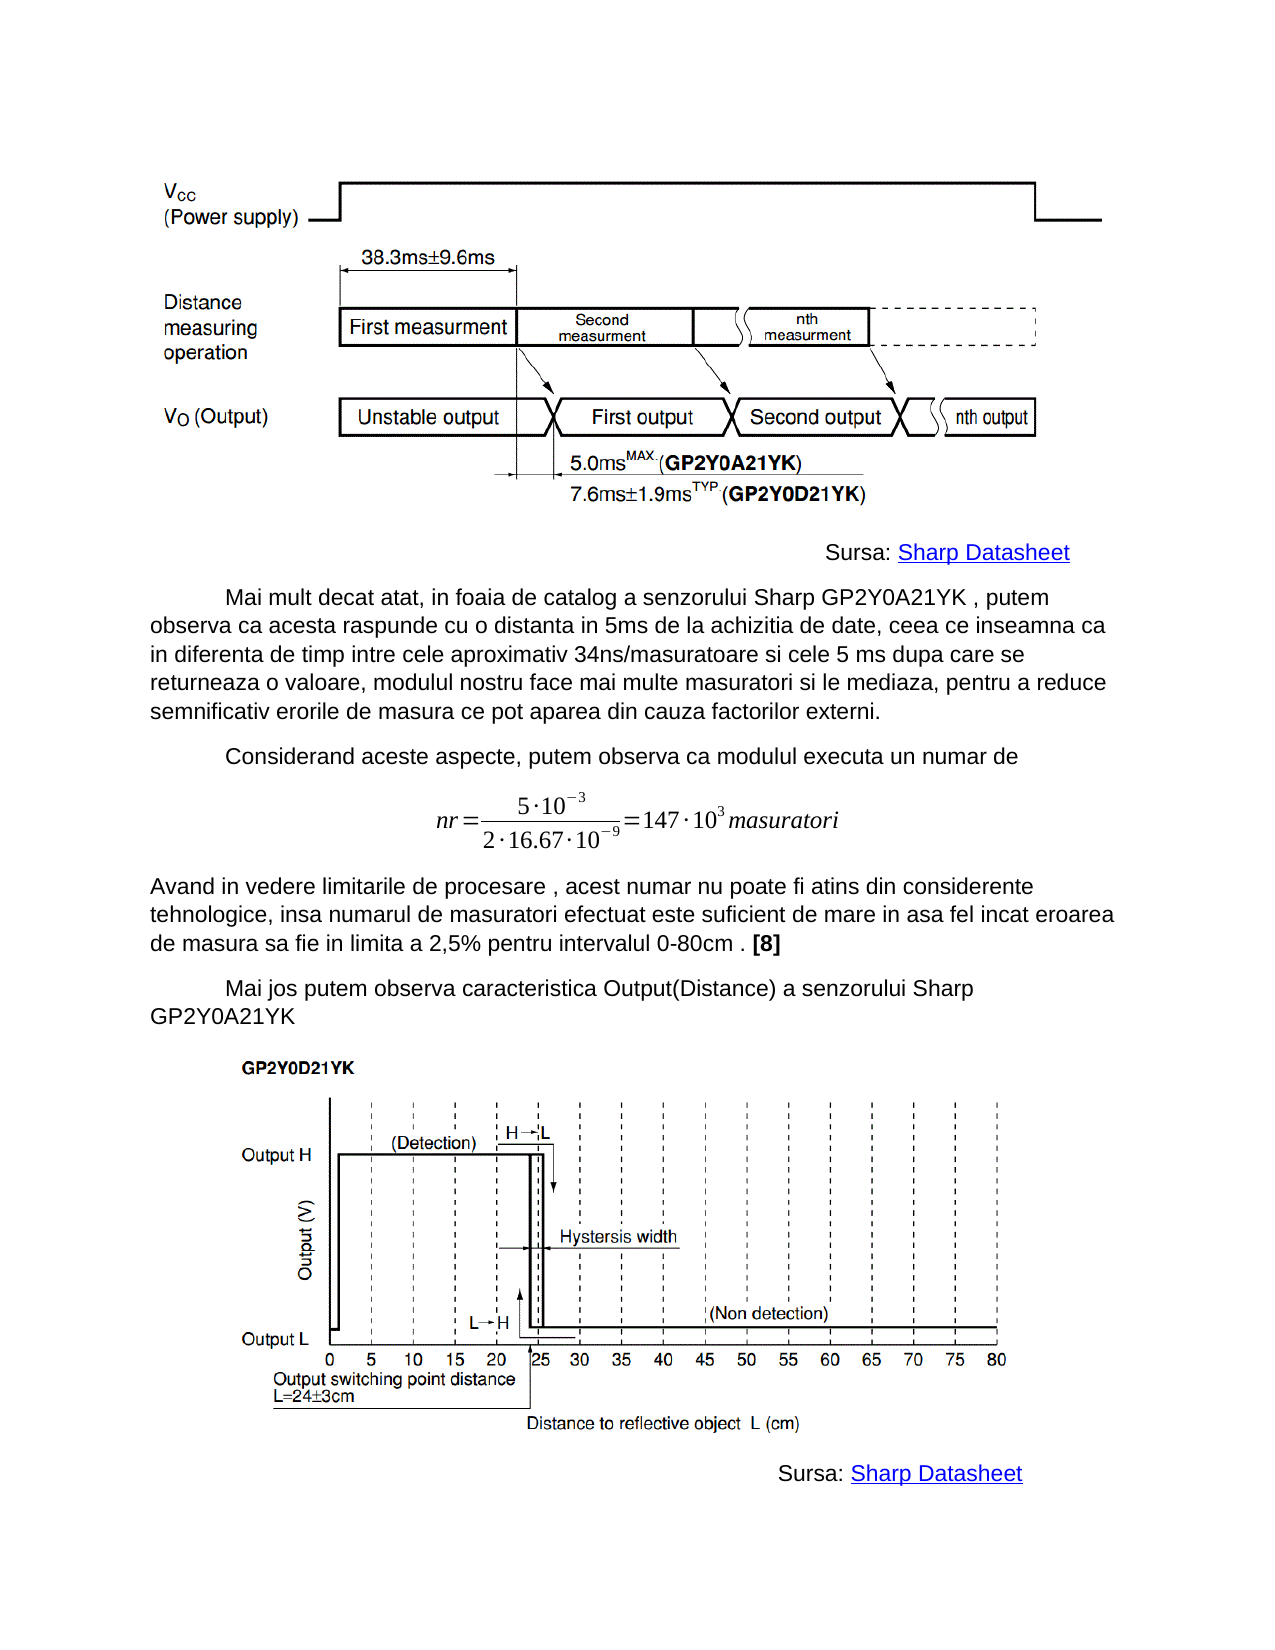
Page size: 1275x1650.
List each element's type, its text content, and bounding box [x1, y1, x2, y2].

text Mai mult decat atat, in foaia de catalog a senzorului Sharp GP2Y0A21YK , putem observa ca acesta raspunde cu o distanta in 5ms de la achizitia de date, ceea ce inseamna ca in diferenta de timp intre cele aproximativ 34ns/masuratoare si cele 5 ms dupa care se returneaza o valoare, modulul nostru face mai multe masuratori si le mediaza, pentru a reduce semnificativ erorile de masura ce pot aparea din cauza factorilor externi. [150, 584, 1125, 724]
text Sursa: Sharp Datasheet [150, 537, 1125, 565]
text Mai jos putem observa caracteristica Output(Distance) a senzorului Sharp GP2Y0A21YK [150, 975, 1125, 1029]
text Considerand aceste aspecte, putem observa ca modulul executa un numar de [150, 743, 1125, 769]
picture [150, 150, 1125, 537]
text Avand in vedere limitarile de procesare , acest numar nu poate fi atins din considerente tehnologice, insa numarul de masuratori efectuat este suficient de mare in asa fel incat eroarea de masura sa fie in limita a 2,5% pentru intervalul 0-80cm . [8] [150, 873, 1125, 956]
picture [224, 1048, 1051, 1458]
